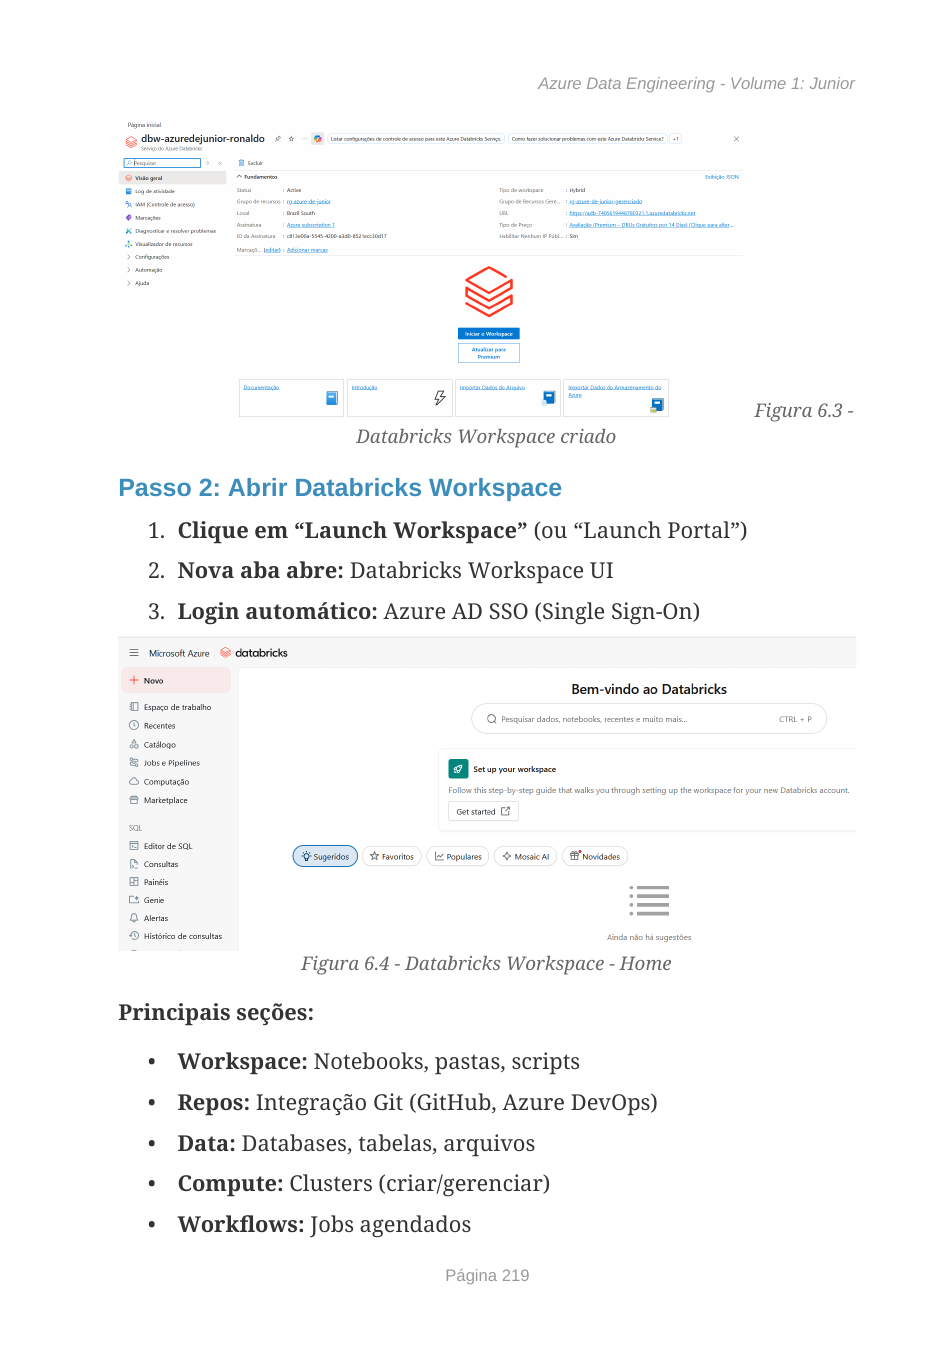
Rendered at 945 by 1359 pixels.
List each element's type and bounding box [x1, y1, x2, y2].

picture [118, 118, 749, 418]
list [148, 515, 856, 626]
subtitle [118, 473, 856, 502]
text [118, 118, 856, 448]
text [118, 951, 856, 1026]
picture [118, 636, 857, 951]
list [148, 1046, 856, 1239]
